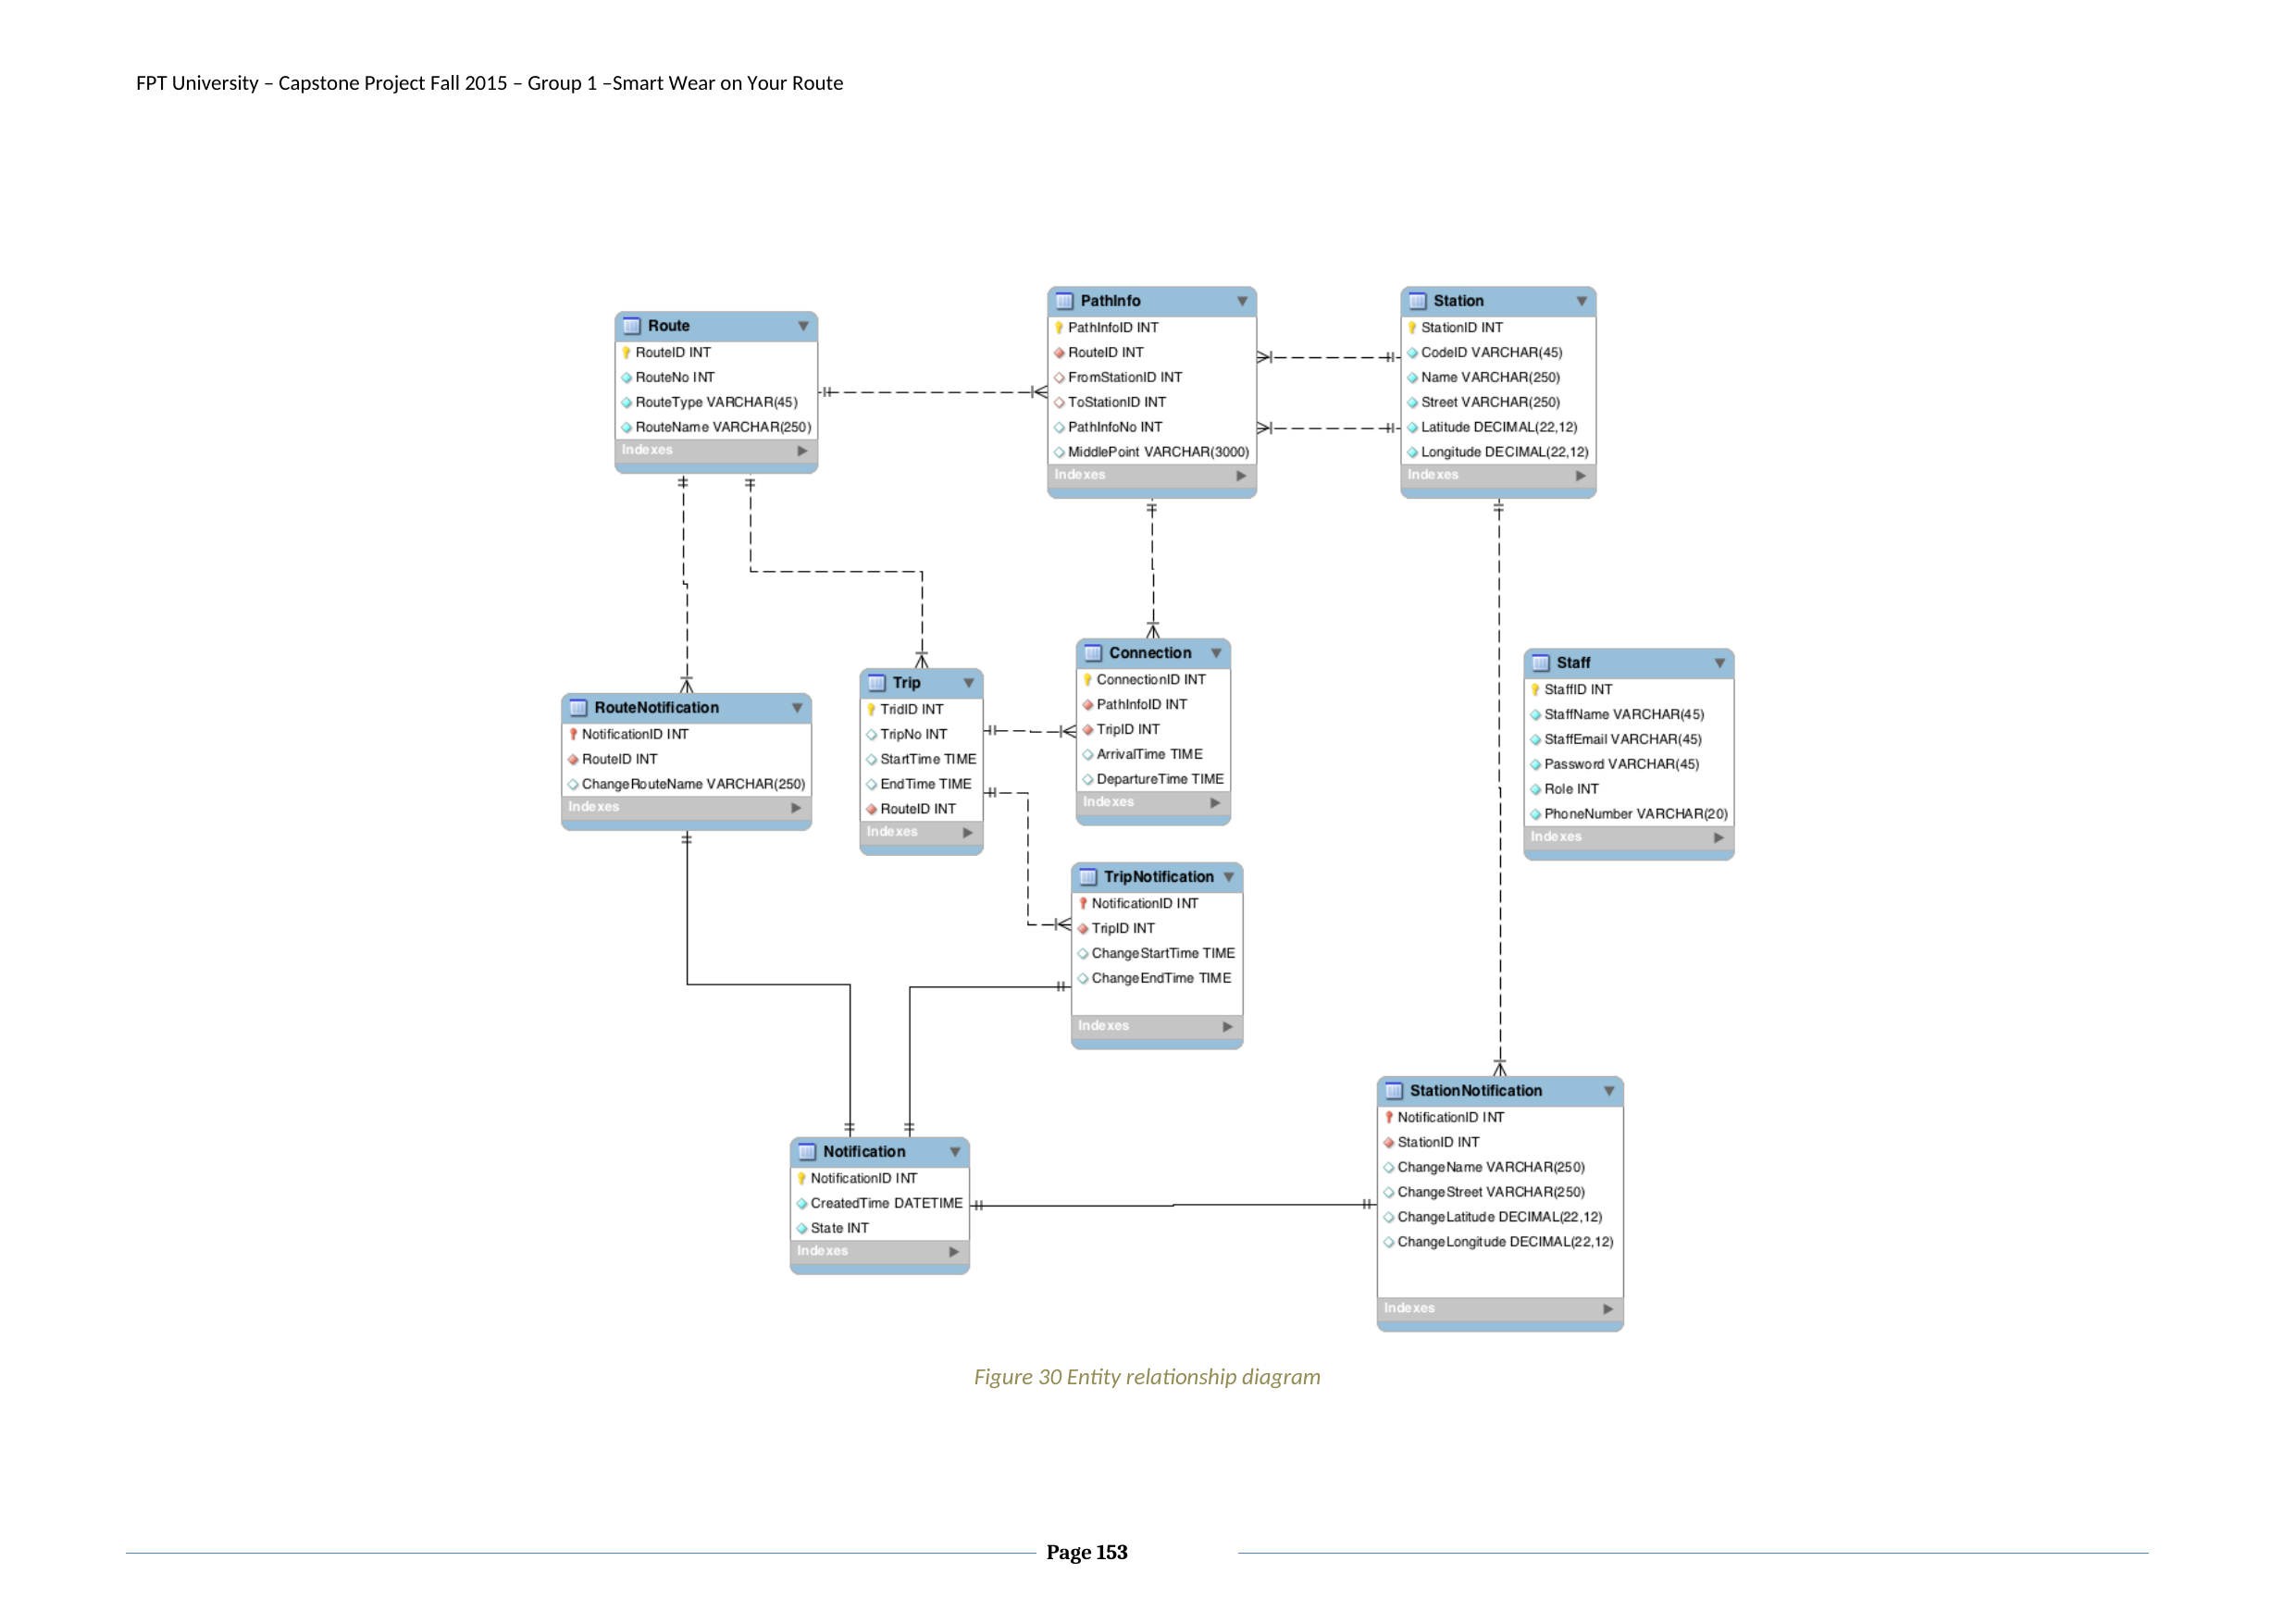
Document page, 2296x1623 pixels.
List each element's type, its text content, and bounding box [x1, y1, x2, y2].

picture [549, 274, 1746, 1344]
